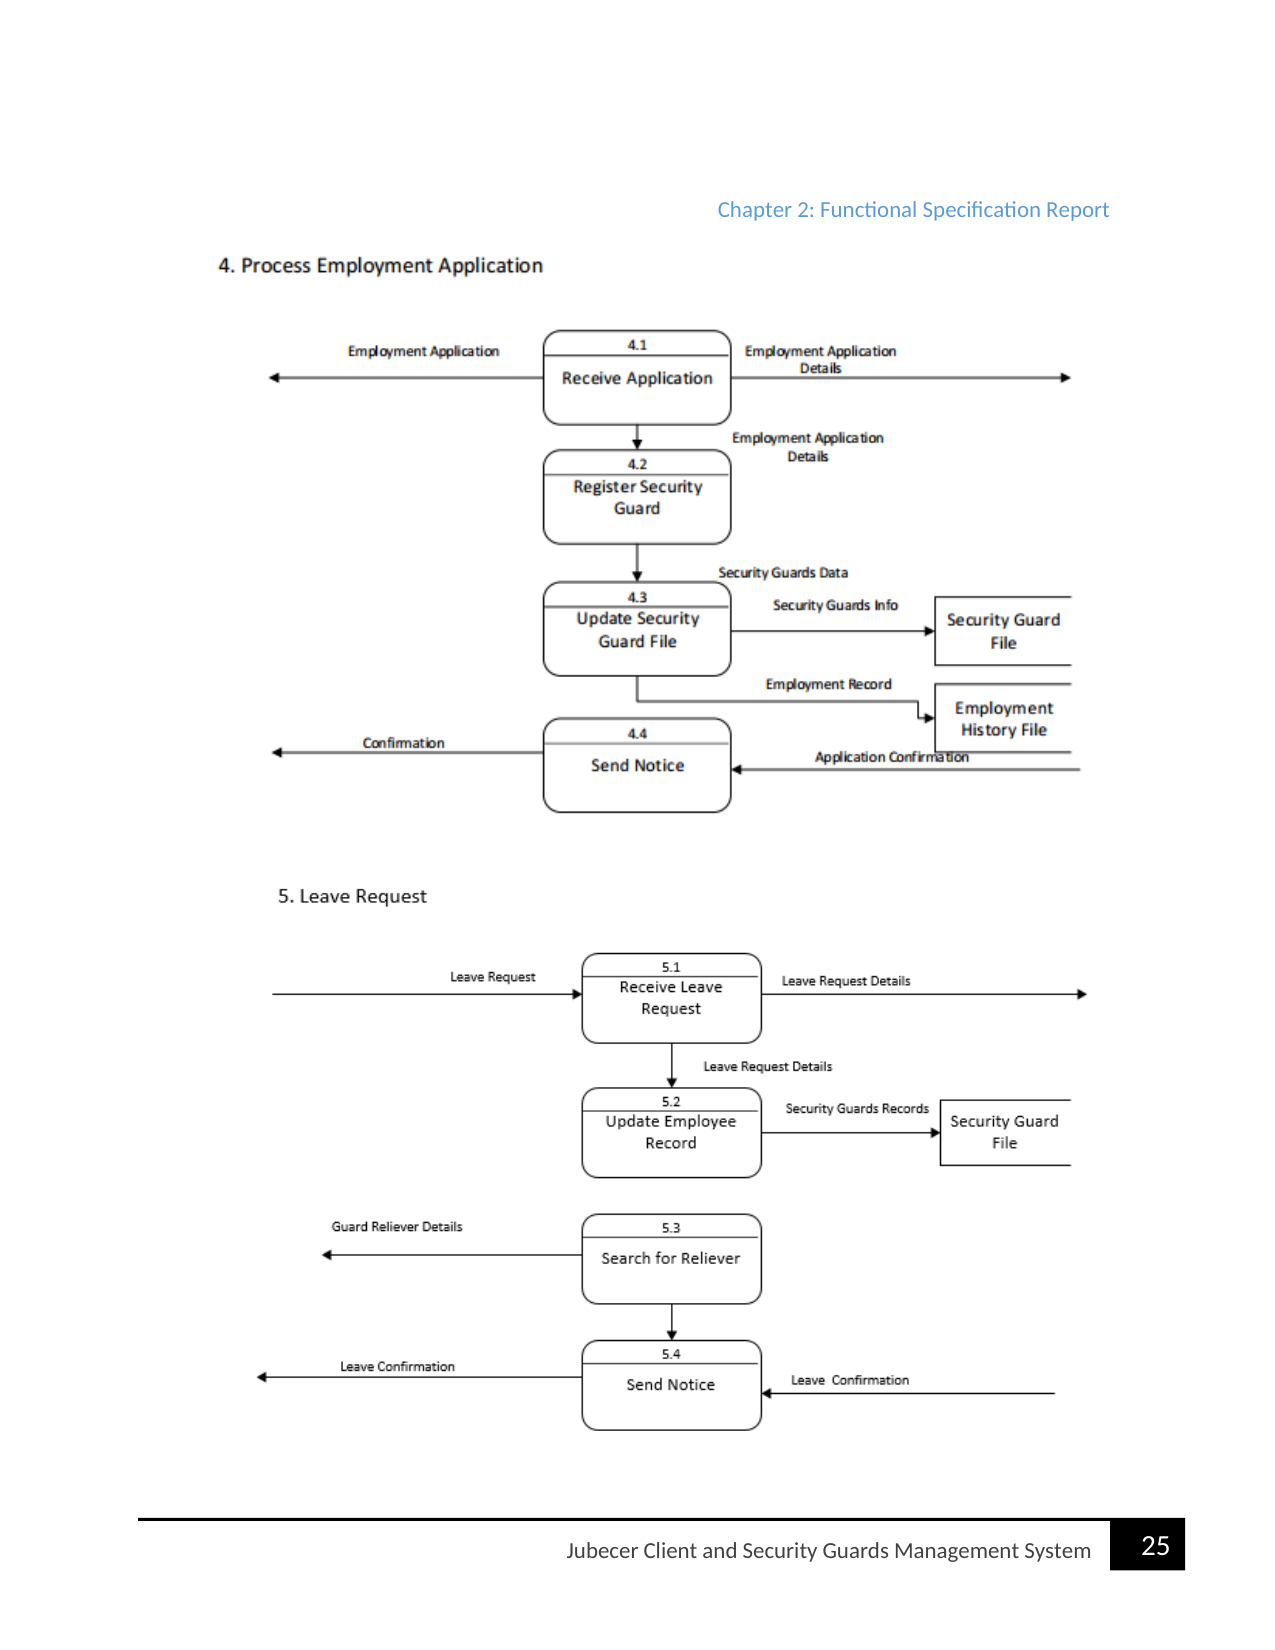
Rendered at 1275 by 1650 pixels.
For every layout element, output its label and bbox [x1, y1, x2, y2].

picture [195, 251, 1110, 821]
picture [195, 877, 1110, 1450]
